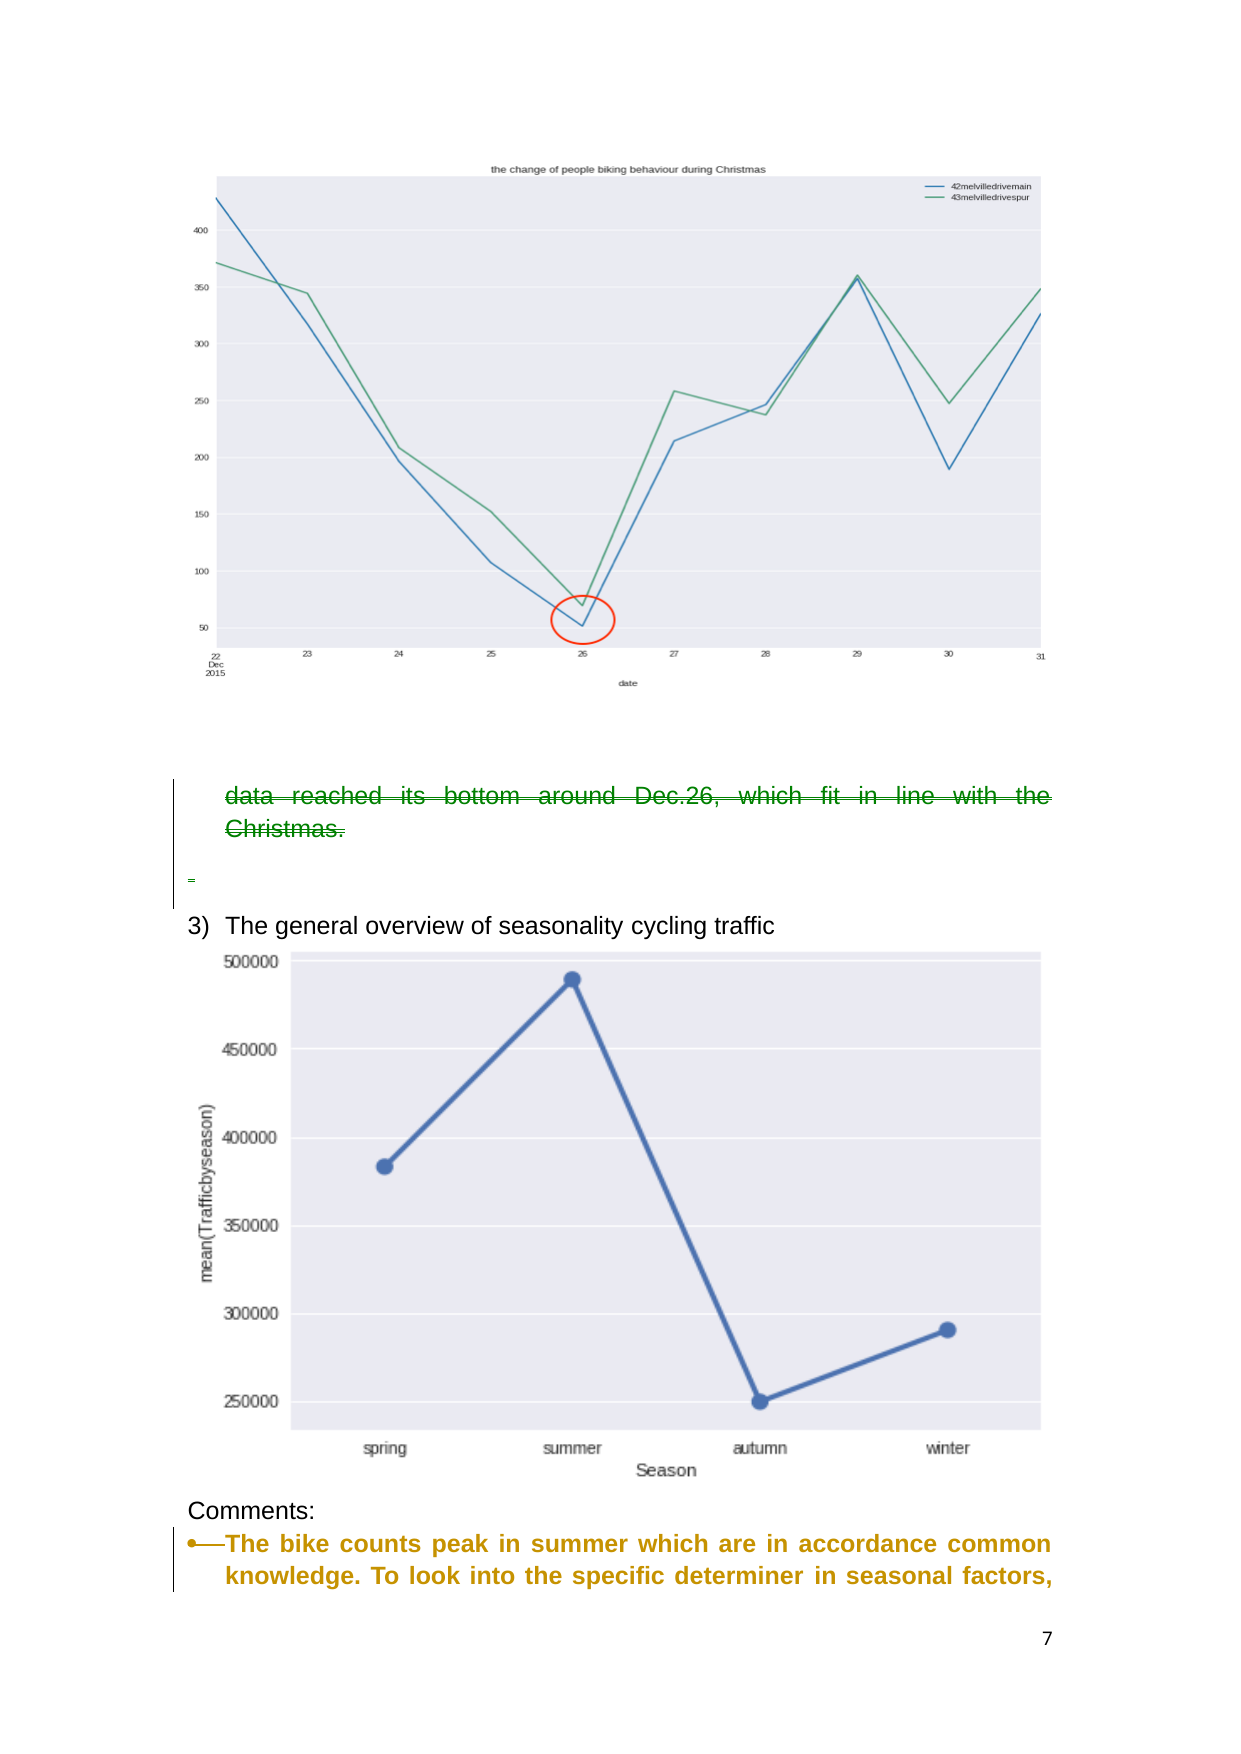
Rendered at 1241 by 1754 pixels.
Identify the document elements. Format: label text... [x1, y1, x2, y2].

picture [187, 162, 1052, 692]
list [187, 1527, 1053, 1592]
list The general overview of seasonality cycling traffic [187, 909, 1053, 942]
text Comments: [187, 1494, 1053, 1527]
picture [187, 942, 1053, 1491]
